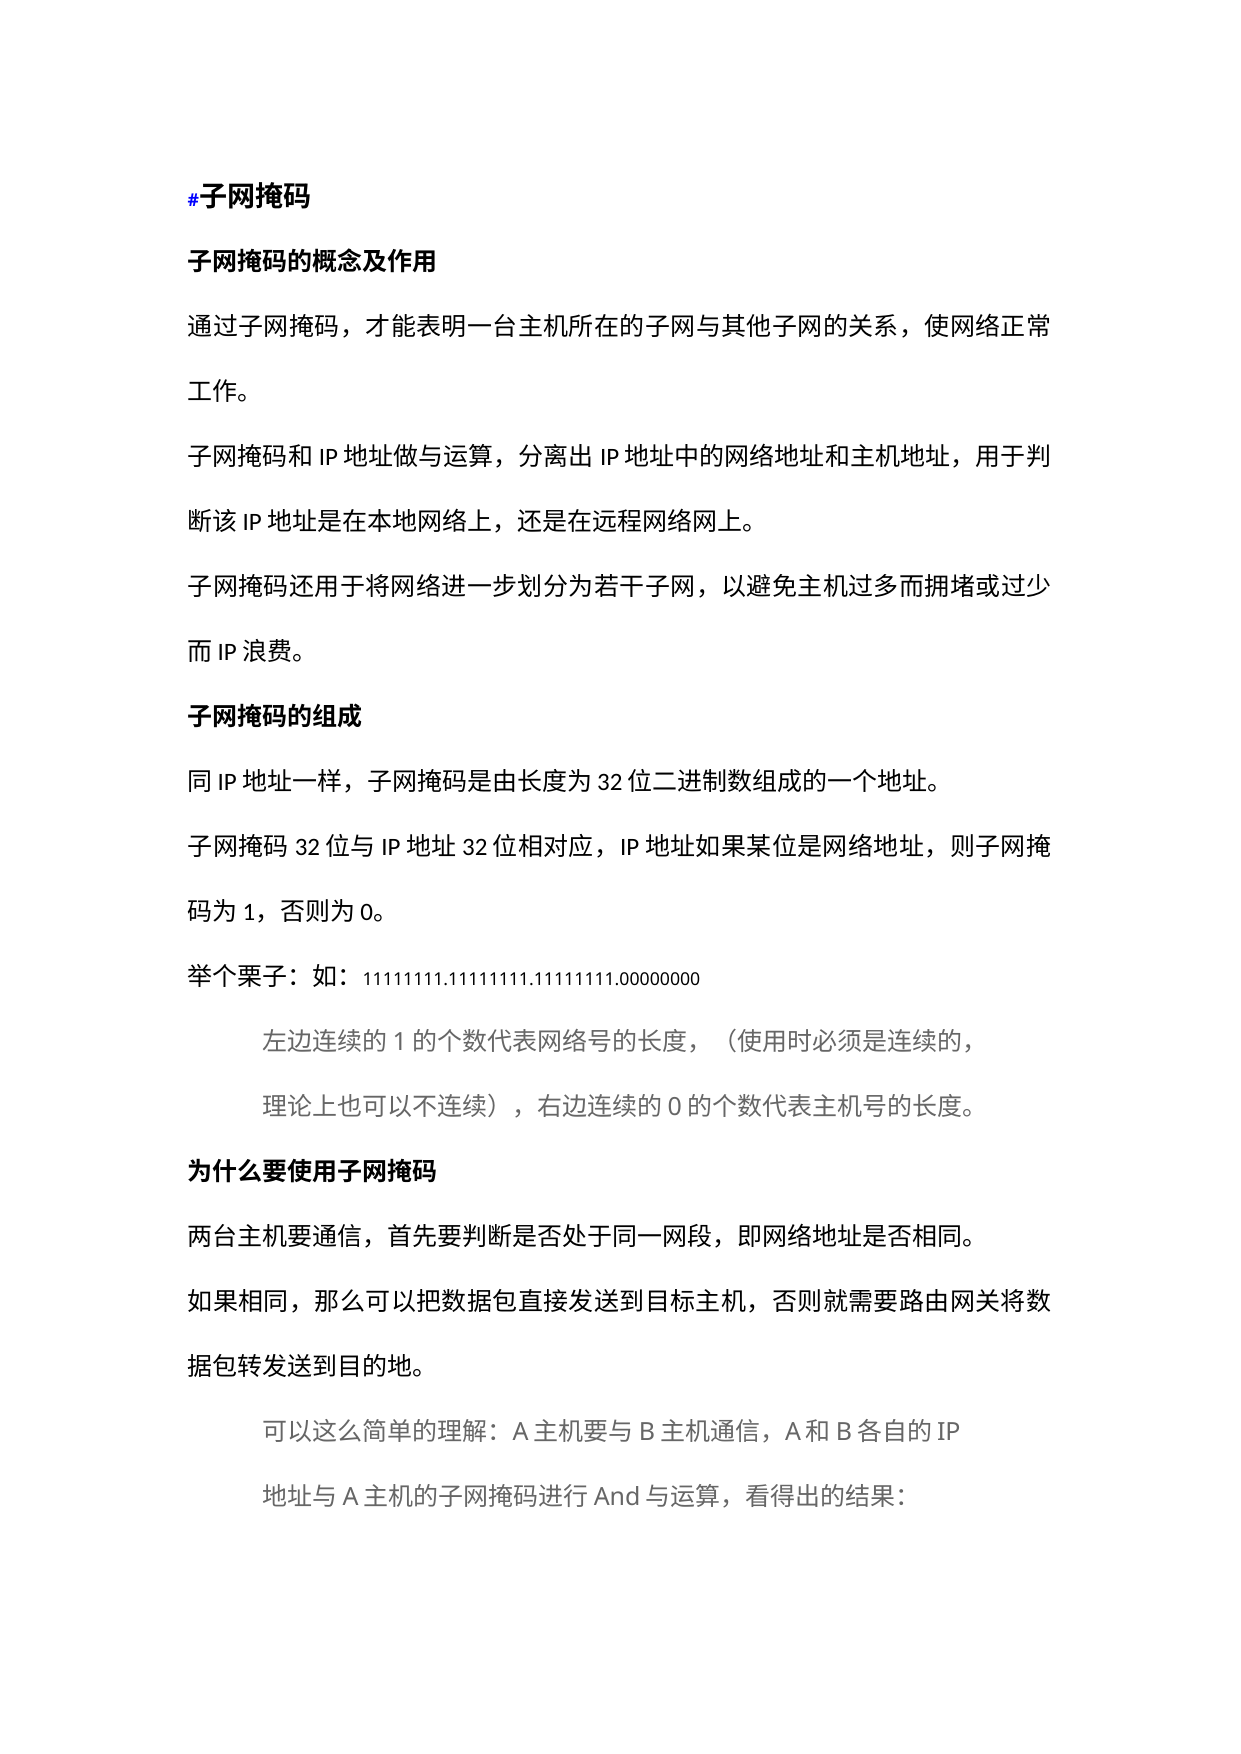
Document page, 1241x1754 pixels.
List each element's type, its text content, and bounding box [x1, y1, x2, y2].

text 子网掩码还用于将网络进一步划分为若干子网，以避免主机过多而拥堵或过少而IP浪费。 [187, 552, 1053, 682]
text 如果相同，那么可以把数据包直接发送到目标主机，否则就需要路由网关将数据包转发送到目的地。 [187, 1267, 1053, 1397]
text 同IP地址一样，子网掩码是由长度为32位二进制数组成的一个地址。 [187, 747, 1053, 812]
text 两台主机要通信，首先要判断是否处于同一网段，即网络地址是否相同。 [187, 1202, 1053, 1267]
text 子网掩码32位与IP地址32位相对应，IP地址如果某位是网络地址，则子网掩码为1，否则为0。 [187, 812, 1053, 942]
text 子网掩码的概念及作用 [187, 227, 1053, 292]
subtitle #子网掩码 [187, 162, 1053, 227]
text 子网掩码的组成 [187, 682, 1053, 747]
text 为什么要使用子网掩码 [187, 1137, 1053, 1202]
text 通过子网掩码，才能表明一台主机所在的子网与其他子网的关系，使网络正常工作。 [187, 292, 1053, 422]
text 子网掩码和IP地址做与运算，分离出IP地址中的网络地址和主机地址，用于判断该IP地址是在本地网络上，还是在远程网络网上。 [187, 422, 1053, 552]
text 左边连续的1的个数代表网络号的长度，（使用时必须是连续的，理论上也可以不连续），右边连续的0的个数代表主机号的长度。 [262, 1007, 978, 1137]
text 举个栗子：如：11111111.11111111.11111111.00000000 [187, 942, 1053, 1007]
text 可以这么简单的理解：A主机要与B主机通信，A和B各自的IP地址与A主机的子网掩码进行And与运算，看得出的结果： [262, 1397, 978, 1527]
